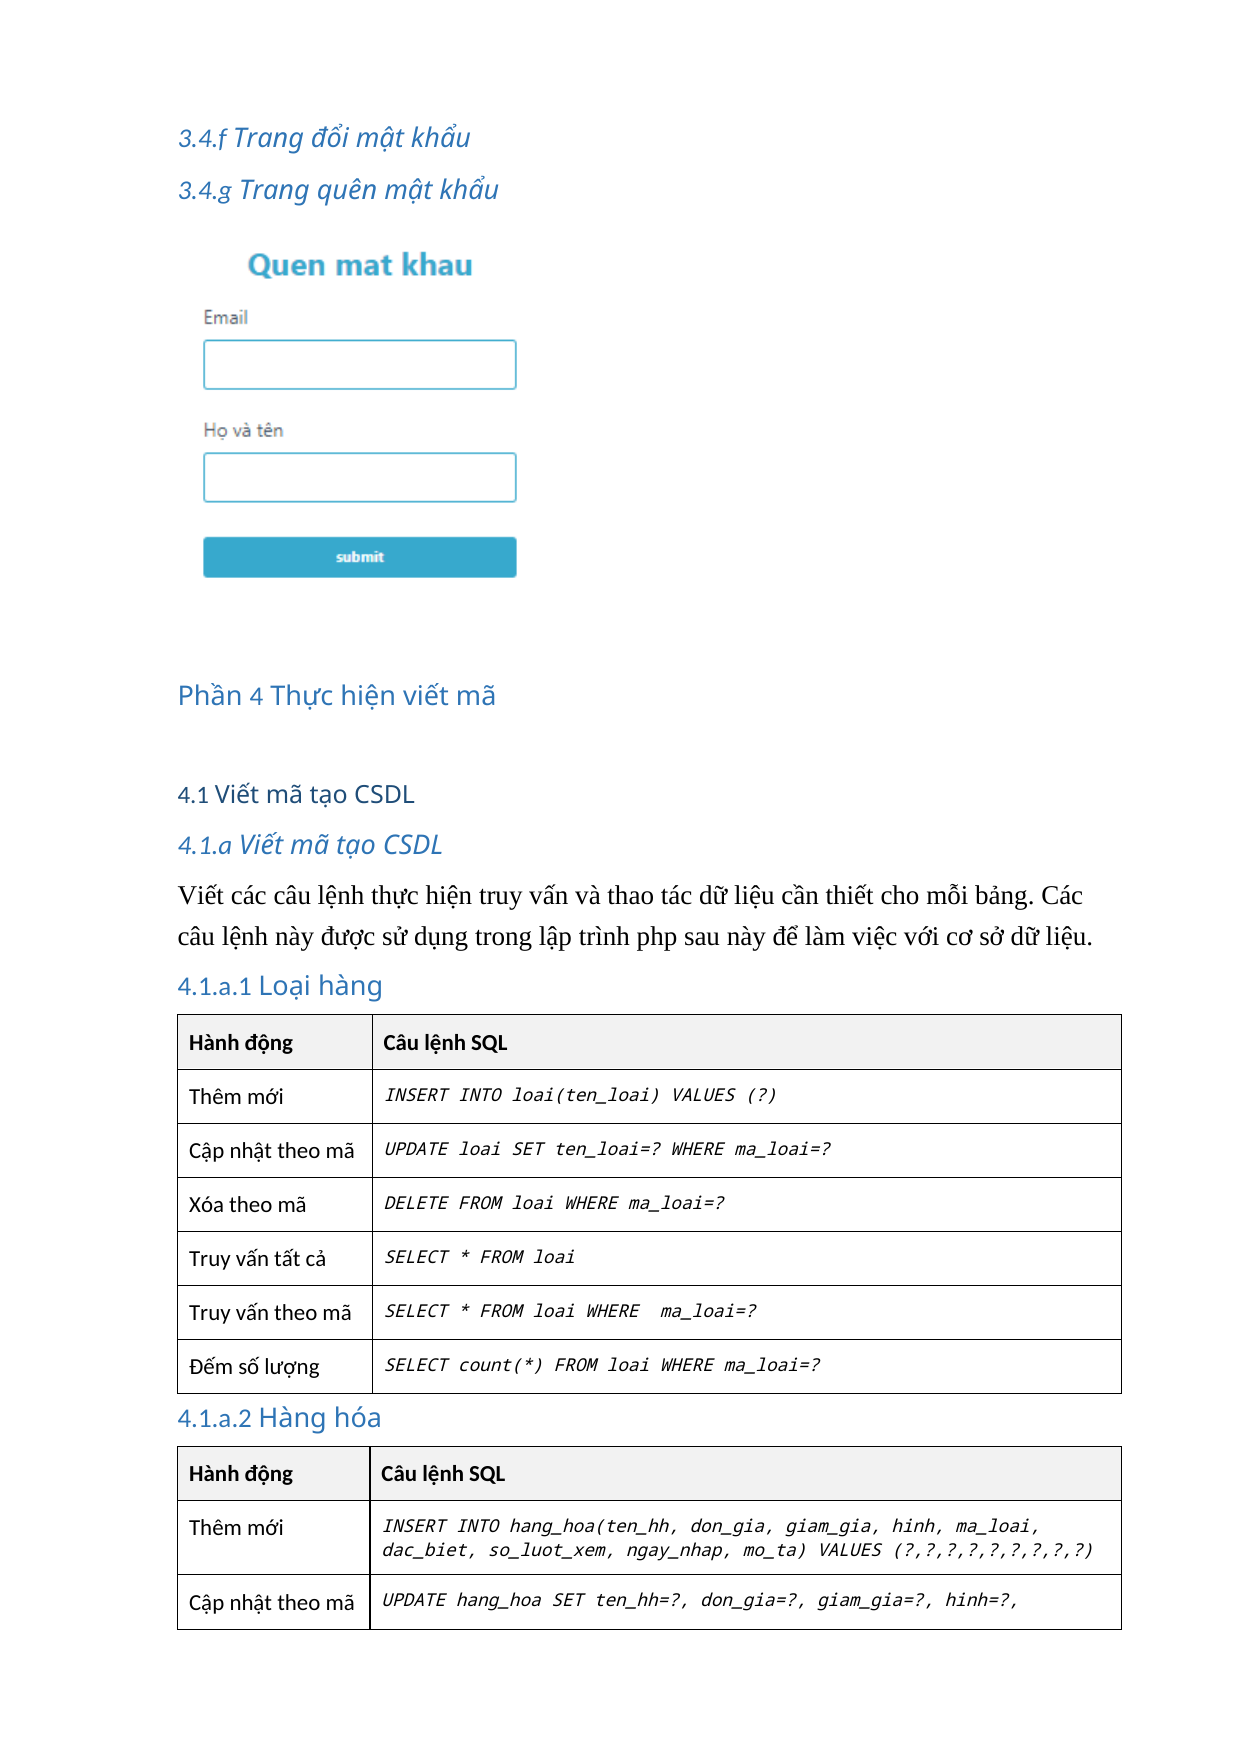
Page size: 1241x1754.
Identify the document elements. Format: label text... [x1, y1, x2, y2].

table_header Câu lệnh SQL [371, 1447, 1121, 1500]
table_cell DELETE FROM loai WHERE ma_loai=? [373, 1178, 1121, 1231]
table_cell SELECT count(*) FROM loai WHERE ma_loai=? [373, 1340, 1121, 1393]
subtitle 3.4.g Trang quên mật khẩu [177, 170, 1122, 207]
table_cell SELECT * FROM loai WHERE ma_loai=? [373, 1286, 1121, 1339]
picture [177, 224, 589, 661]
table_cell Đếm số lượng [178, 1340, 372, 1393]
table_cell UPDATE loai SET ten_loai=? WHERE ma_loai=? [373, 1124, 1121, 1177]
subtitle 4.1 Viết mã tạo CSDL [177, 777, 1122, 811]
table_header Hành động [178, 1447, 369, 1500]
table_header Câu lệnh SQL [373, 1015, 1121, 1068]
table_cell Cập nhật theo mã [178, 1575, 369, 1628]
table_header Hành động [178, 1015, 372, 1068]
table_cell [371, 1575, 1121, 1628]
table_cell Cập nhật theo mã [178, 1124, 372, 1177]
table_cell Thêm mới [178, 1070, 372, 1122]
table_cell INSERT INTO hang_hoa(ten_hh, don_gia, giam_gia, hinh, ma_loai, dac_biet, so_luot_xem, ngay_nhap, mo_ta) VALUES (?,?,?,?,?,?,?,?,?) [371, 1501, 1121, 1574]
table_cell INSERT INTO loai(ten_loai) VALUES (?) [373, 1070, 1121, 1122]
subtitle 4.1.a Viết mã tạo CSDL [177, 825, 1122, 862]
table_cell Truy vấn tất cả [178, 1232, 372, 1285]
subtitle Phần 4 Thực hiện viết mã [177, 676, 1122, 713]
table_cell Thêm mới [178, 1501, 369, 1574]
table_cell Xóa theo mã [178, 1178, 372, 1231]
table_cell Truy vấn theo mã [178, 1286, 372, 1339]
subtitle 4.1.a.1 Loại hàng [177, 966, 1122, 1003]
table_cell SELECT * FROM loai [373, 1232, 1121, 1285]
subtitle 4.1.a.2 Hàng hóa [177, 1398, 1122, 1435]
subtitle 3.4.f Trang đổi mật khẩu [177, 118, 1122, 155]
text Viết các câu lệnh thực hiện truy vấn và thao tác dữ liệu cần thiết cho mỗi bảng. Các câu lệnh này được sử dụng trong lập trình php sau này để làm việc với cơ sở dữ liệu. [177, 879, 1122, 951]
